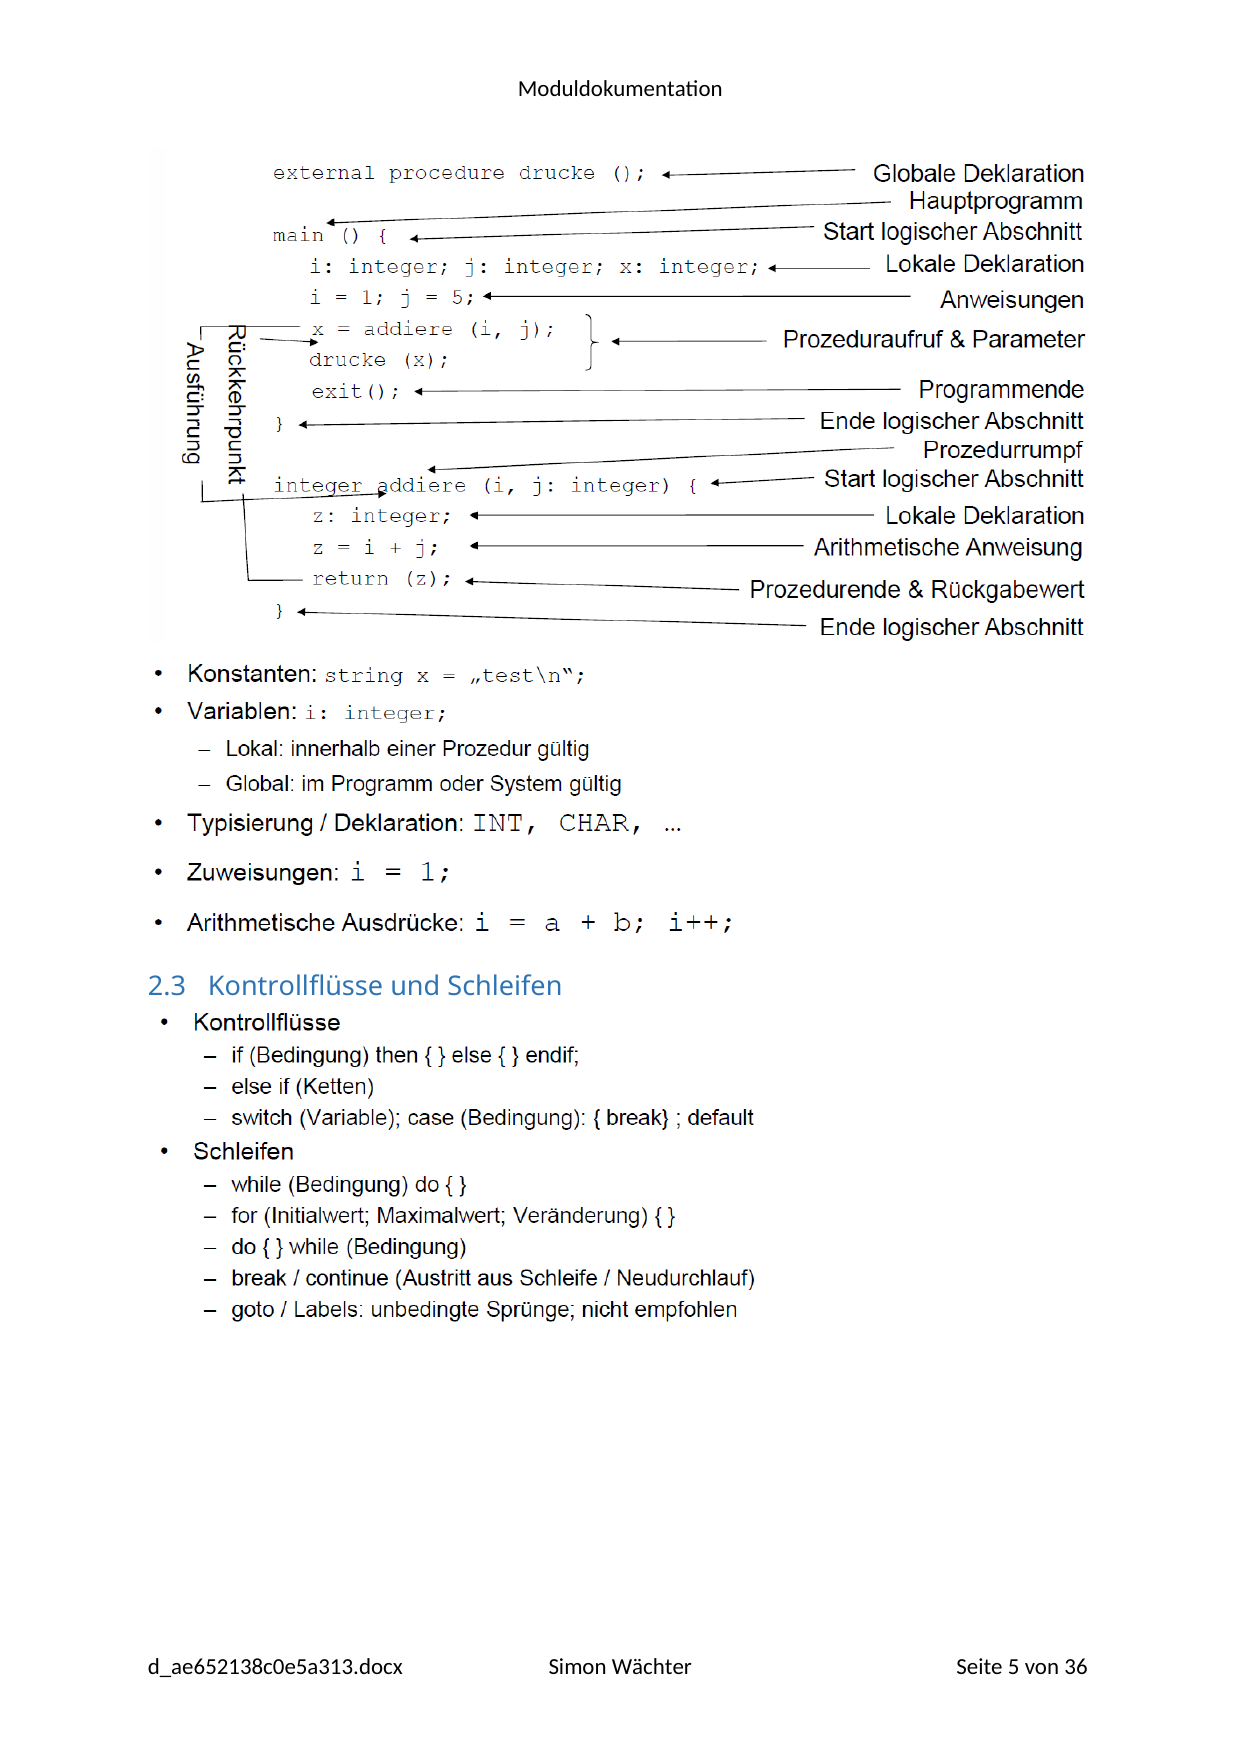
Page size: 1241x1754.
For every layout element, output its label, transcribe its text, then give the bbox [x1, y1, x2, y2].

picture [147, 660, 748, 948]
subtitle Kontrollflüsse und Schleifen [148, 967, 1093, 1004]
picture [147, 1006, 776, 1334]
picture [147, 147, 1093, 642]
